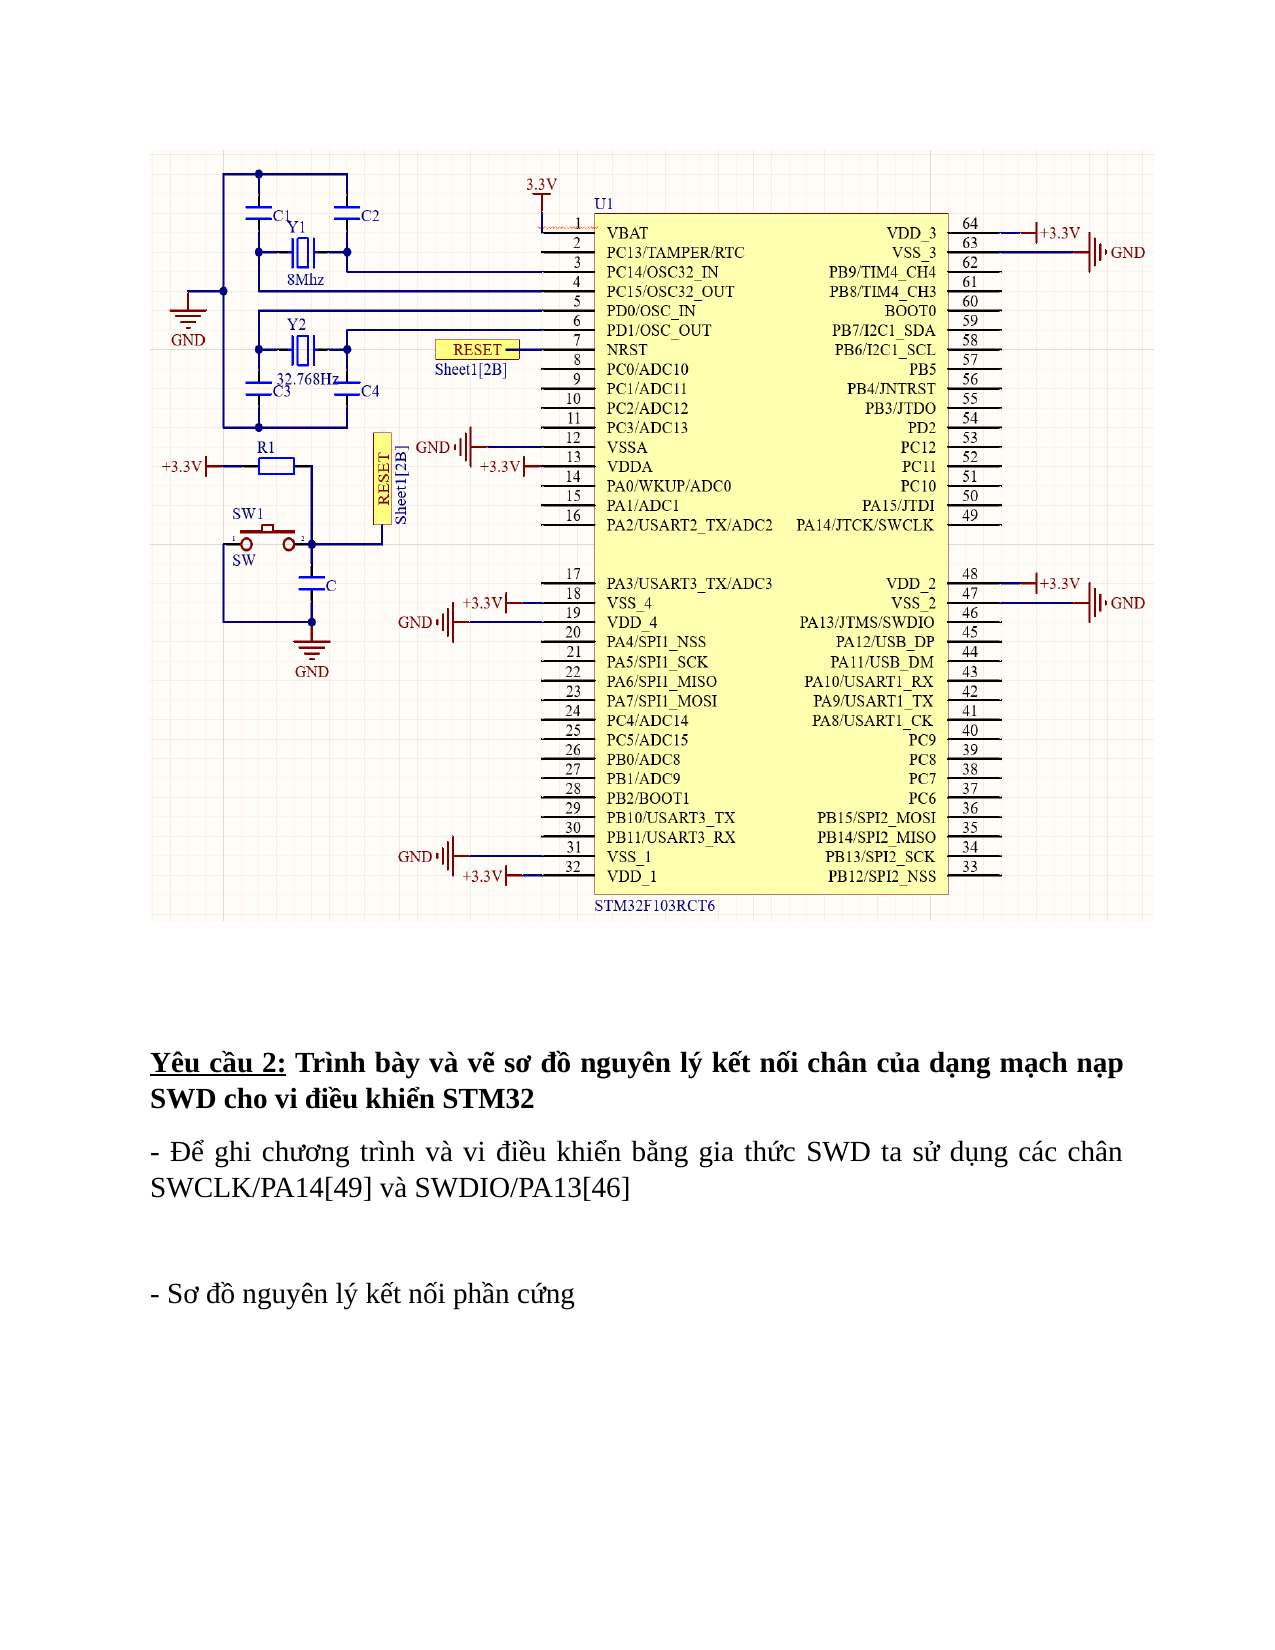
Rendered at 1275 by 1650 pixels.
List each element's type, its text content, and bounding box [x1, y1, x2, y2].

text - Sơ đồ nguyên lý kết nối phần cứng [150, 1276, 1125, 1309]
picture [150, 150, 1154, 921]
text - Để ghi chương trình và vi điều khiển bằng gia thức SWD ta sử dụng các chân SWCLK/PA14[49] và SWDIO/PA13[46] [150, 1134, 1125, 1204]
text Yêu cầu 2: Trình bày và vẽ sơ đồ nguyên lý kết nối chân của dạng mạch nạp SWD cho vi điều khiển STM32 [150, 1045, 1125, 1115]
